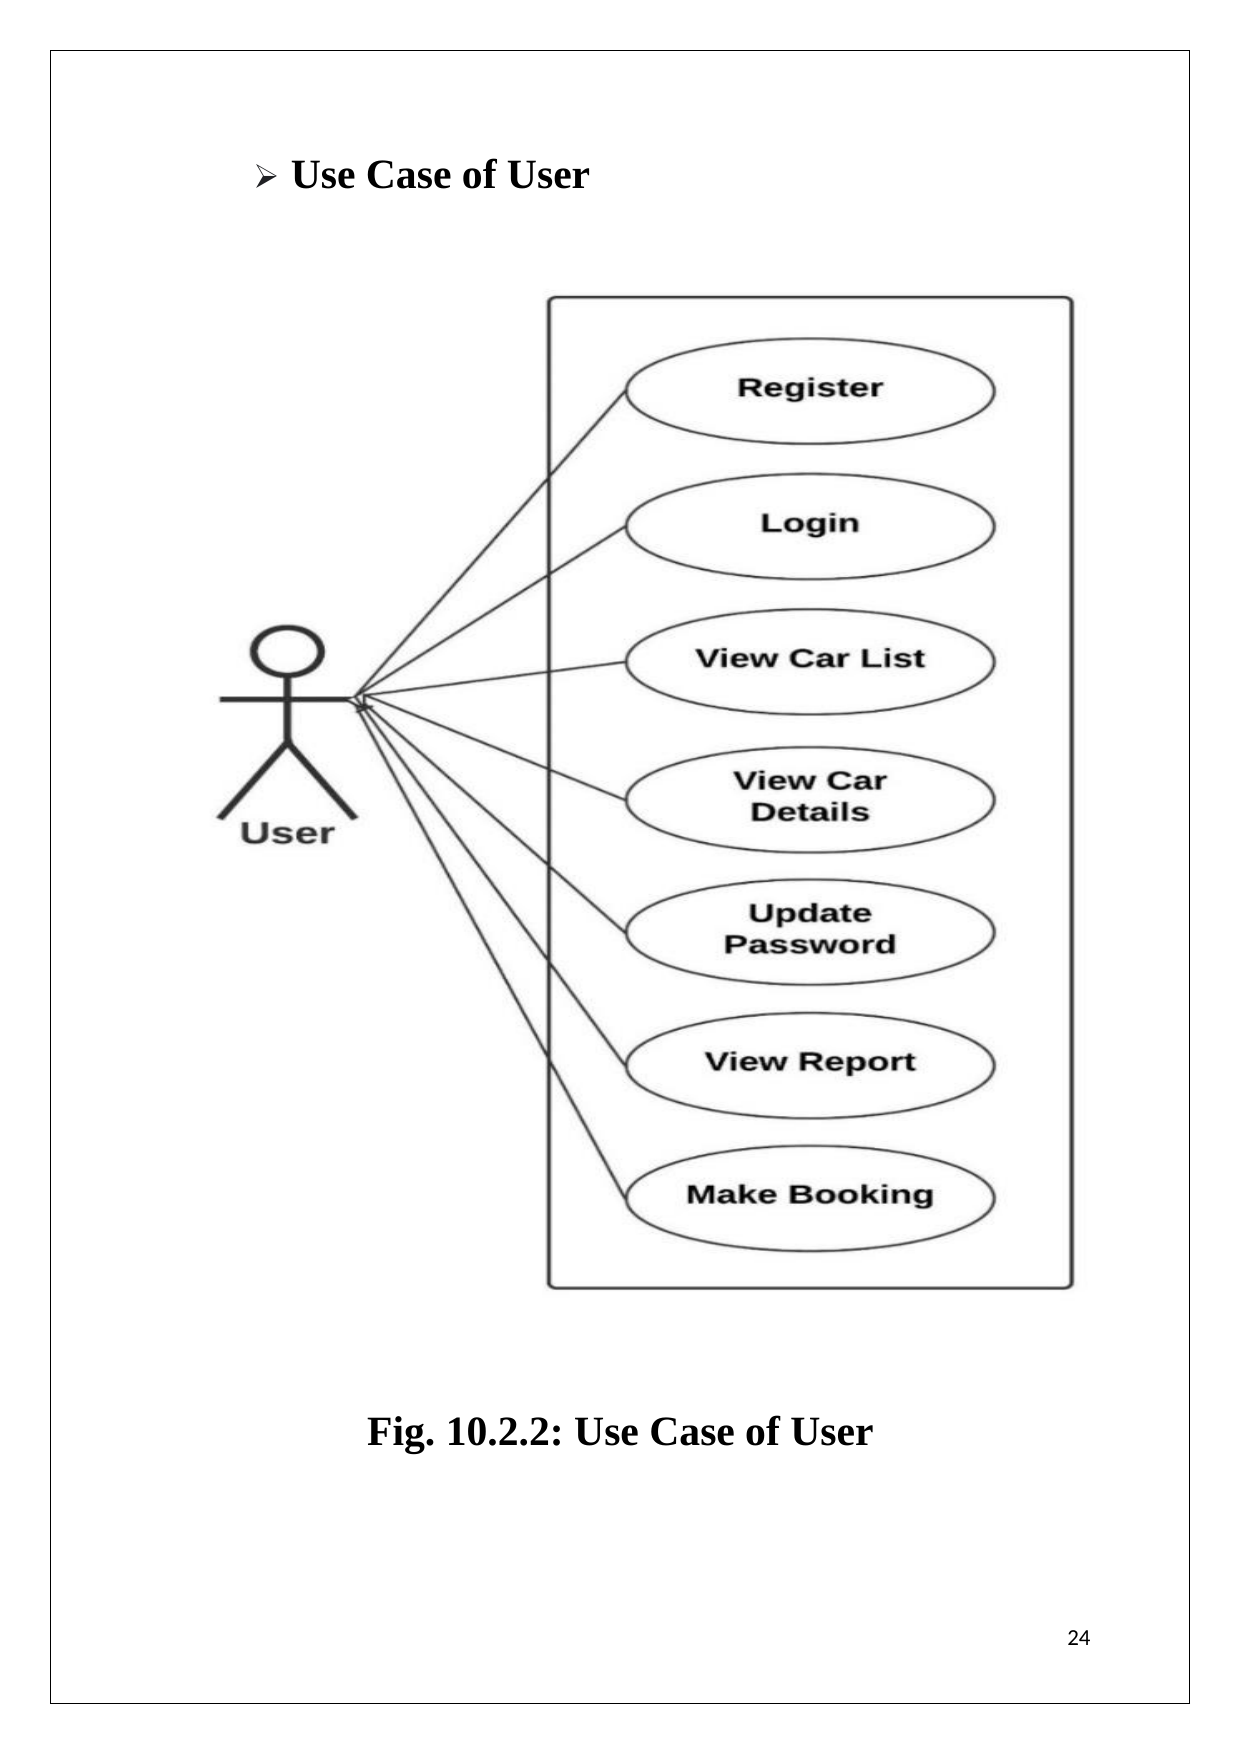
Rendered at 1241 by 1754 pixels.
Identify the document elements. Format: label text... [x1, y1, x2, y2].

text Fig. 10.2.2: Use Case of User [150, 1406, 1090, 1454]
list Use Case of User [253, 150, 1090, 198]
picture [104, 270, 1111, 1316]
